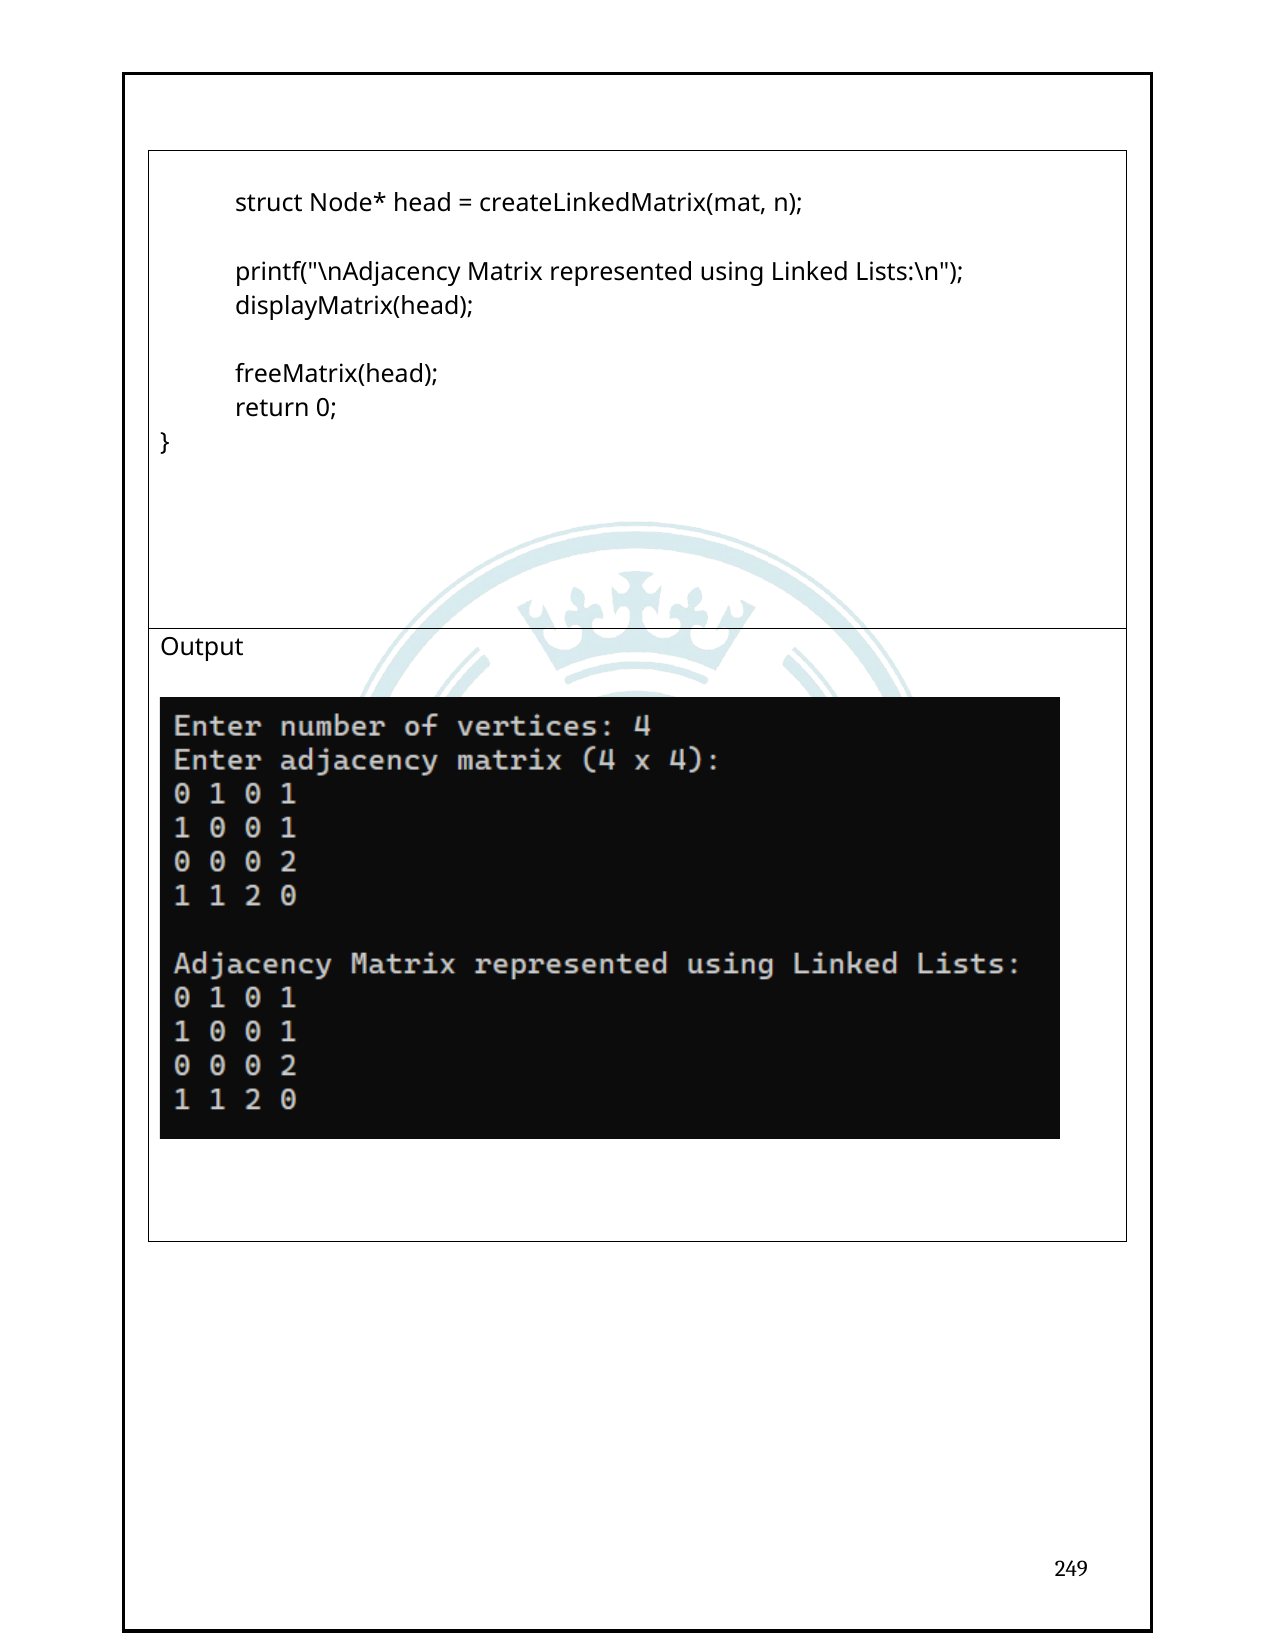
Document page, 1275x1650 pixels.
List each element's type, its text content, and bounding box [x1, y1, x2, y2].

table_cell Output [149, 629, 1126, 1241]
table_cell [149, 151, 1126, 628]
picture [159, 697, 1060, 1139]
